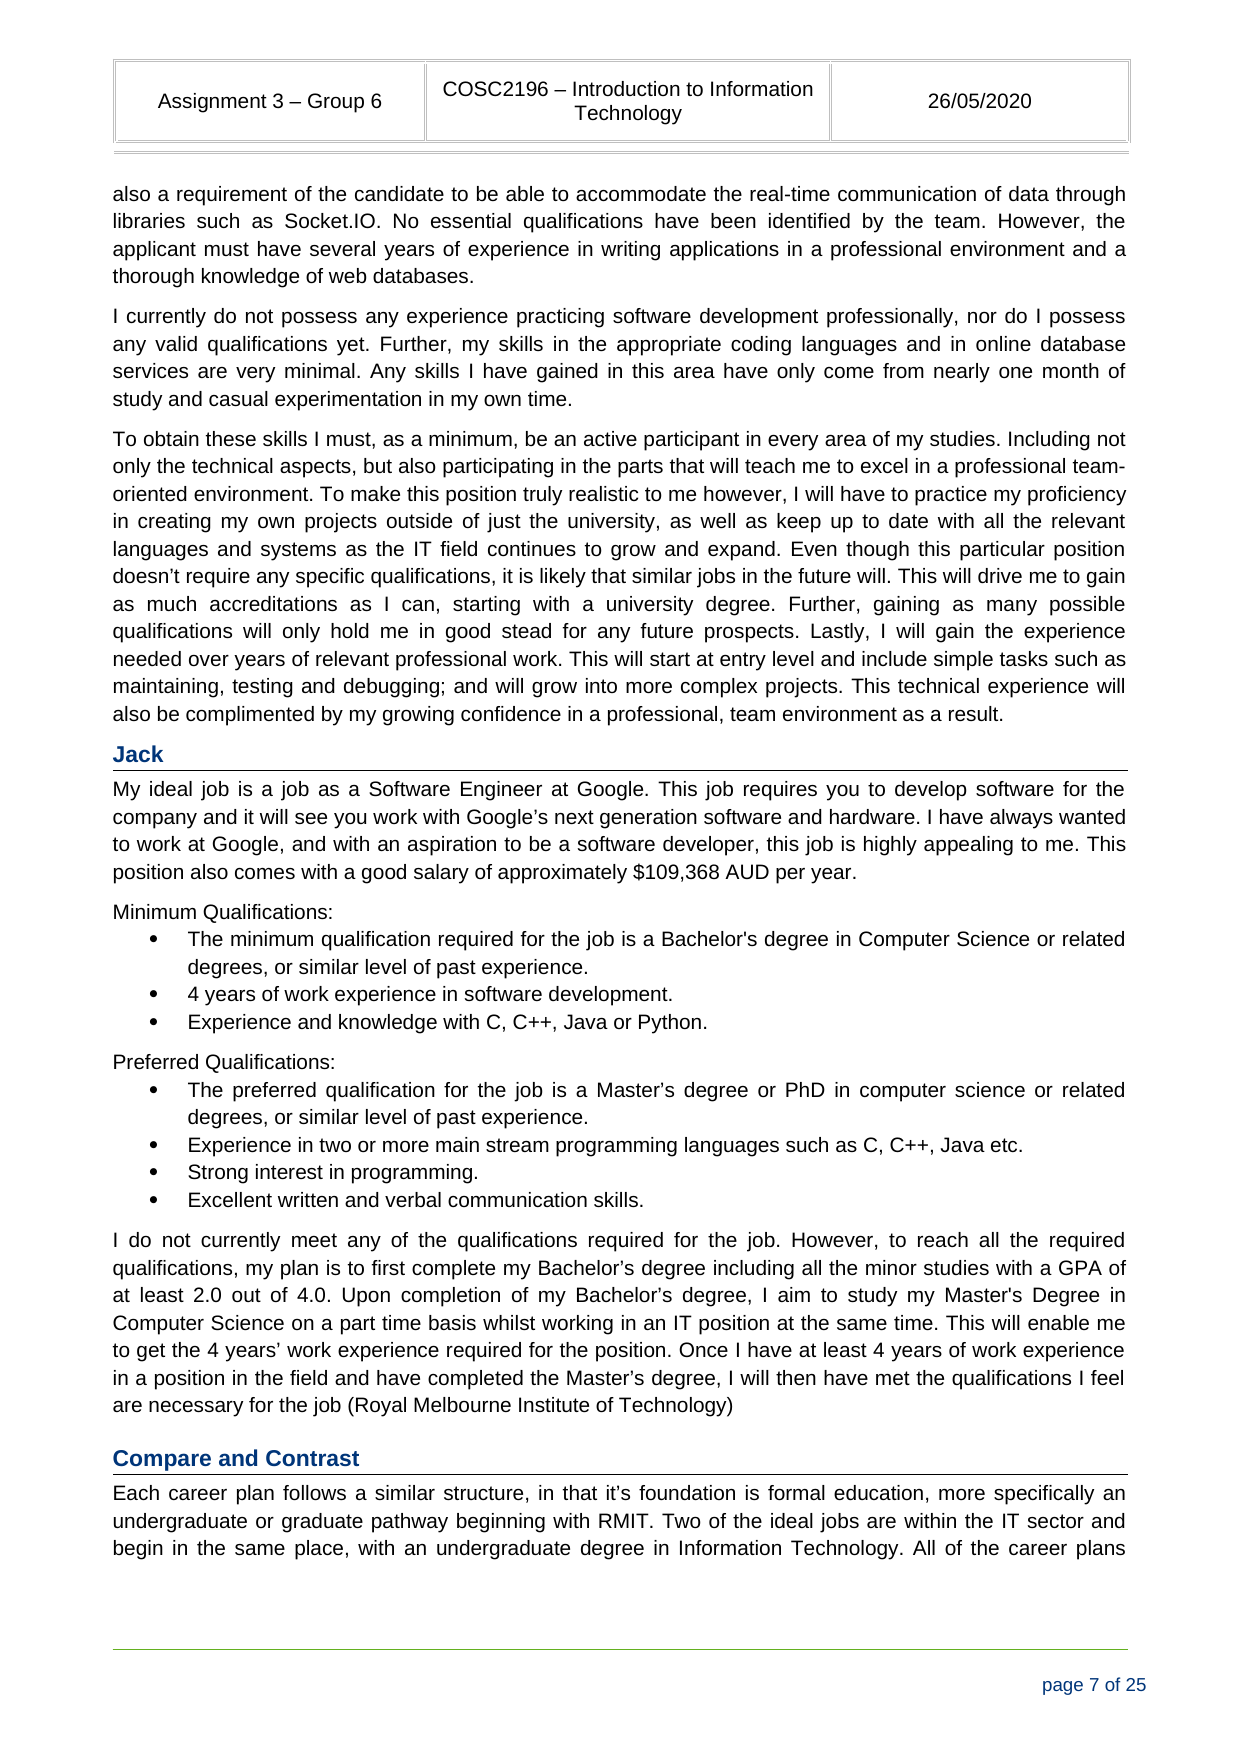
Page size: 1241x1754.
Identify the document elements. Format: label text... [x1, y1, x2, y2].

list The minimum qualification required for the job is a Bachelor's degree in Computer Science or related degrees, or similar level of past experience. [150, 927, 1128, 979]
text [112, 181, 1128, 288]
text To obtain these skills I must, as a minimum, be an active participant in every area of my studies. Including not only the technical aspects, but also participating in the parts that will teach me to excel in a professional team-oriented environment. To make this position truly realistic to me however, I will have to practice my proficiency in creating my own projects outside of just the university, as well as keep up to date with all the relevant languages and systems as the IT field continues to grow and expand. Even though this particular position doesn’t require any specific qualifications, it is likely that similar jobs in the future will. This will drive me to gain as much accreditations as I can, starting with a university degree. Further, gaining as many possible qualifications will only hold me in good stead for any future prospects. Lastly, I will gain the experience needed over years of relevant professional work. This will start at entry level and include simple tasks such as maintaining, testing and debugging; and will grow into more complex projects. This technical experience will also be complimented by my growing confidence in a professional, team environment as a result. [112, 426, 1128, 725]
subtitle Jack [112, 741, 1128, 771]
text My ideal job is a job as a Software Engineer at Google. This job requires you to develop software for the company and it will see you work with Google’s next generation software and hardware. I have always wanted to work at Google, and with an aspiration to be a software developer, this job is highly appealing to me. This position also comes with a good salary of approximately $109,368 AUD per year. [112, 777, 1128, 884]
list 4 years of work experience in software development. [150, 982, 1128, 1006]
list The preferred qualification for the job is a Master’s degree or PhD in computer science or related degrees, or similar level of past experience. [150, 1077, 1128, 1129]
list Excellent written and verbal communication skills. [150, 1188, 1128, 1212]
text I do not currently meet any of the qualifications required for the job. However, to reach all the required qualifications, my plan is to first complete my Bachelor’s degree including all the minor studies with a GPA of at least 2.0 out of 4.0. Upon completion of my Bachelor’s degree, I aim to study my Master's Degree in Computer Science on a part time basis whilst working in an IT position at the same time. This will enable me to get the 4 years’ work experience required for the position. Once I have at least 4 years of work experience in a position in the field and have completed the Master’s degree, I will then have met the qualifications I feel are necessary for the job (Royal Melbourne Institute of Technology) [112, 1228, 1128, 1417]
list Experience and knowledge with C, C++, Java or Python. [150, 1010, 1128, 1034]
list Strong interest in programming. [150, 1160, 1128, 1184]
text Minimum Qualifications: [112, 900, 1128, 924]
text Preferred Qualifications: [112, 1050, 1128, 1074]
text I currently do not possess any experience practicing software development professionally, nor do I possess any valid qualifications yet. Further, my skills in the appropriate coding languages and in online database services are very minimal. Any skills I have gained in this area have only come from nearly one month of study and casual experimentation in my own time. [112, 304, 1128, 410]
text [112, 1481, 1128, 1560]
list Experience in two or more main stream programming languages such as C, C++, Java etc. [150, 1133, 1128, 1157]
subtitle Compare and Contrast [112, 1445, 1128, 1475]
